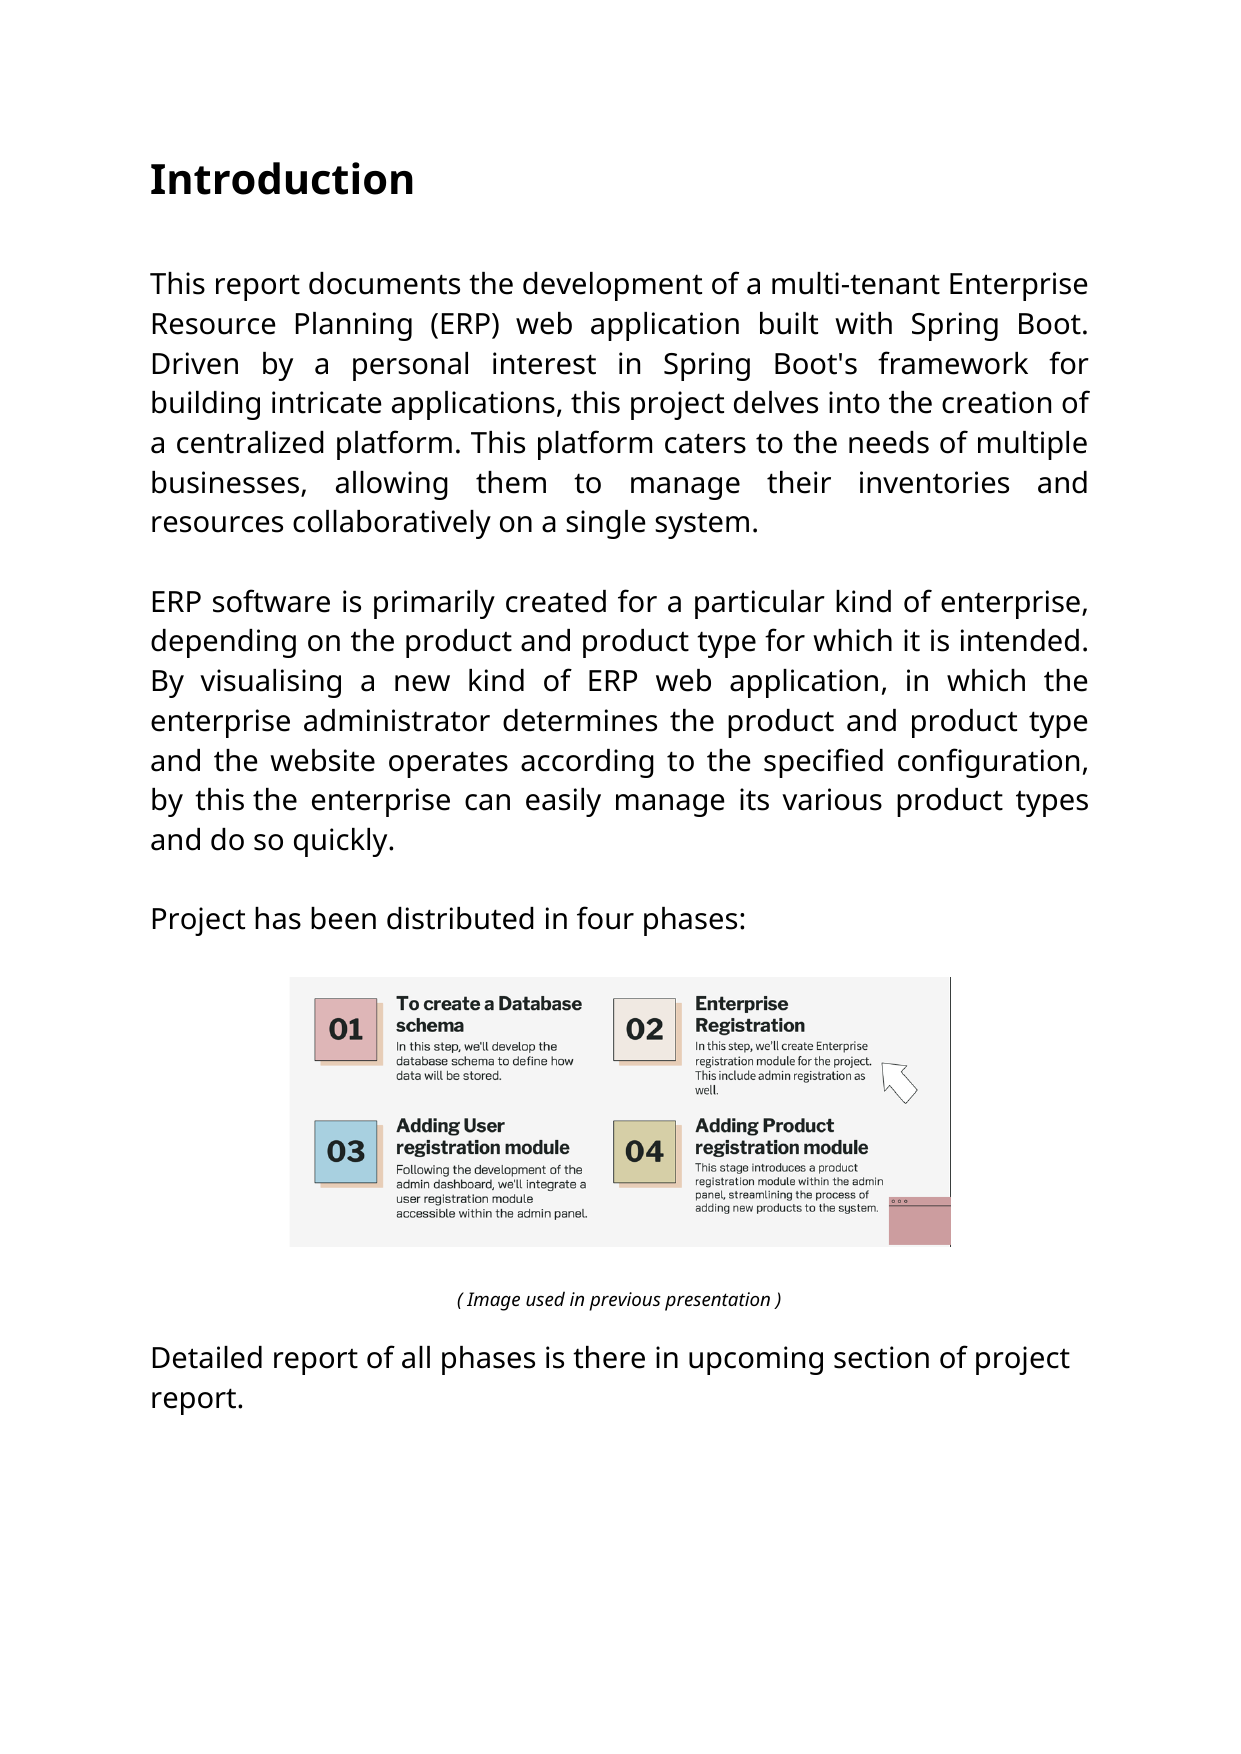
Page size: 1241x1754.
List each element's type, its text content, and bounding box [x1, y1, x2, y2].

text Introduction [150, 150, 1090, 207]
text ERP software is primarily created for a particular kind of enterprise, depending on the product and product type for which it is intended. By visualising a new kind of ERP web application, in which the enterprise administrator determines the product and product type and the website operates according to the specified configuration, by this the enterprise can easily manage its various product types and do so quickly. [150, 581, 1090, 859]
text ( Image used in previous presentation ) [150, 1287, 1090, 1312]
text This report documents the development of a multi-tenant Enterprise Resource Planning (ERP) web application built with Spring Boot. Driven by a personal interest in Spring Boot's framework for building intricate applications, this project delves into the creation of a centralized platform. This platform caters to the needs of multiple businesses, allowing them to manage their inventories and resources collaboratively on a single system. [150, 263, 1090, 541]
text Project has been distributed in four phases: [150, 898, 1090, 938]
picture [289, 977, 951, 1247]
text Detailed report of all phases is there in upcoming section of project report. [150, 1338, 1090, 1417]
